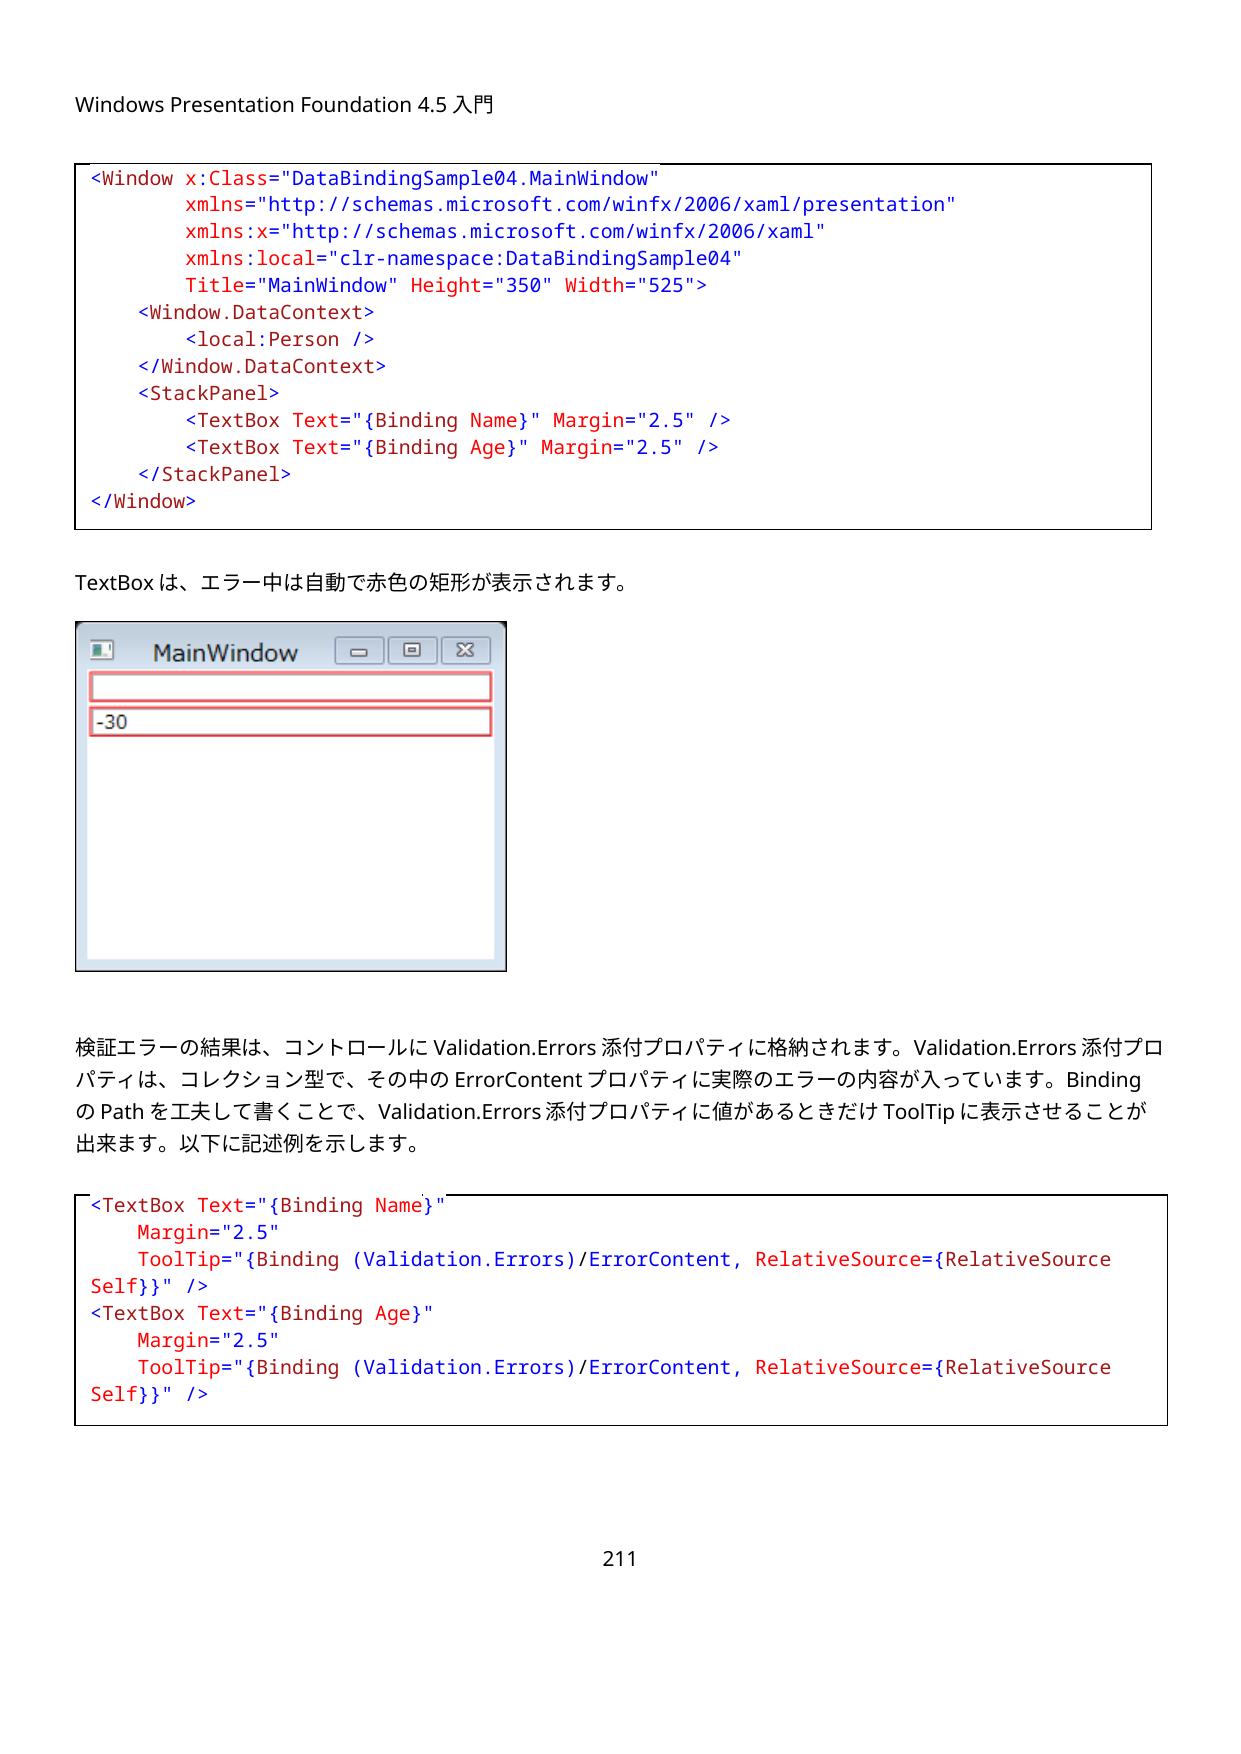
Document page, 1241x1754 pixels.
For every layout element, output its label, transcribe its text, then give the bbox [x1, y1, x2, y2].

text 検証エラーの結果は、コントロールにValidation.Errors添付プロパティに格納されます。Validation.Errors添付プロパティは、コレクション型で、その中のErrorContentプロパティに実際のエラーの内容が入っています。BindingのPathを工夫して書くことで、Validation.Errors添付プロパティに値があるときだけToolTipに表示させることが出来ます。以下に記述例を示します。 [75, 1031, 1165, 1159]
picture [76, 622, 506, 971]
text TextBoxは、エラー中は自動で赤色の矩形が表示されます。 [75, 565, 1165, 597]
